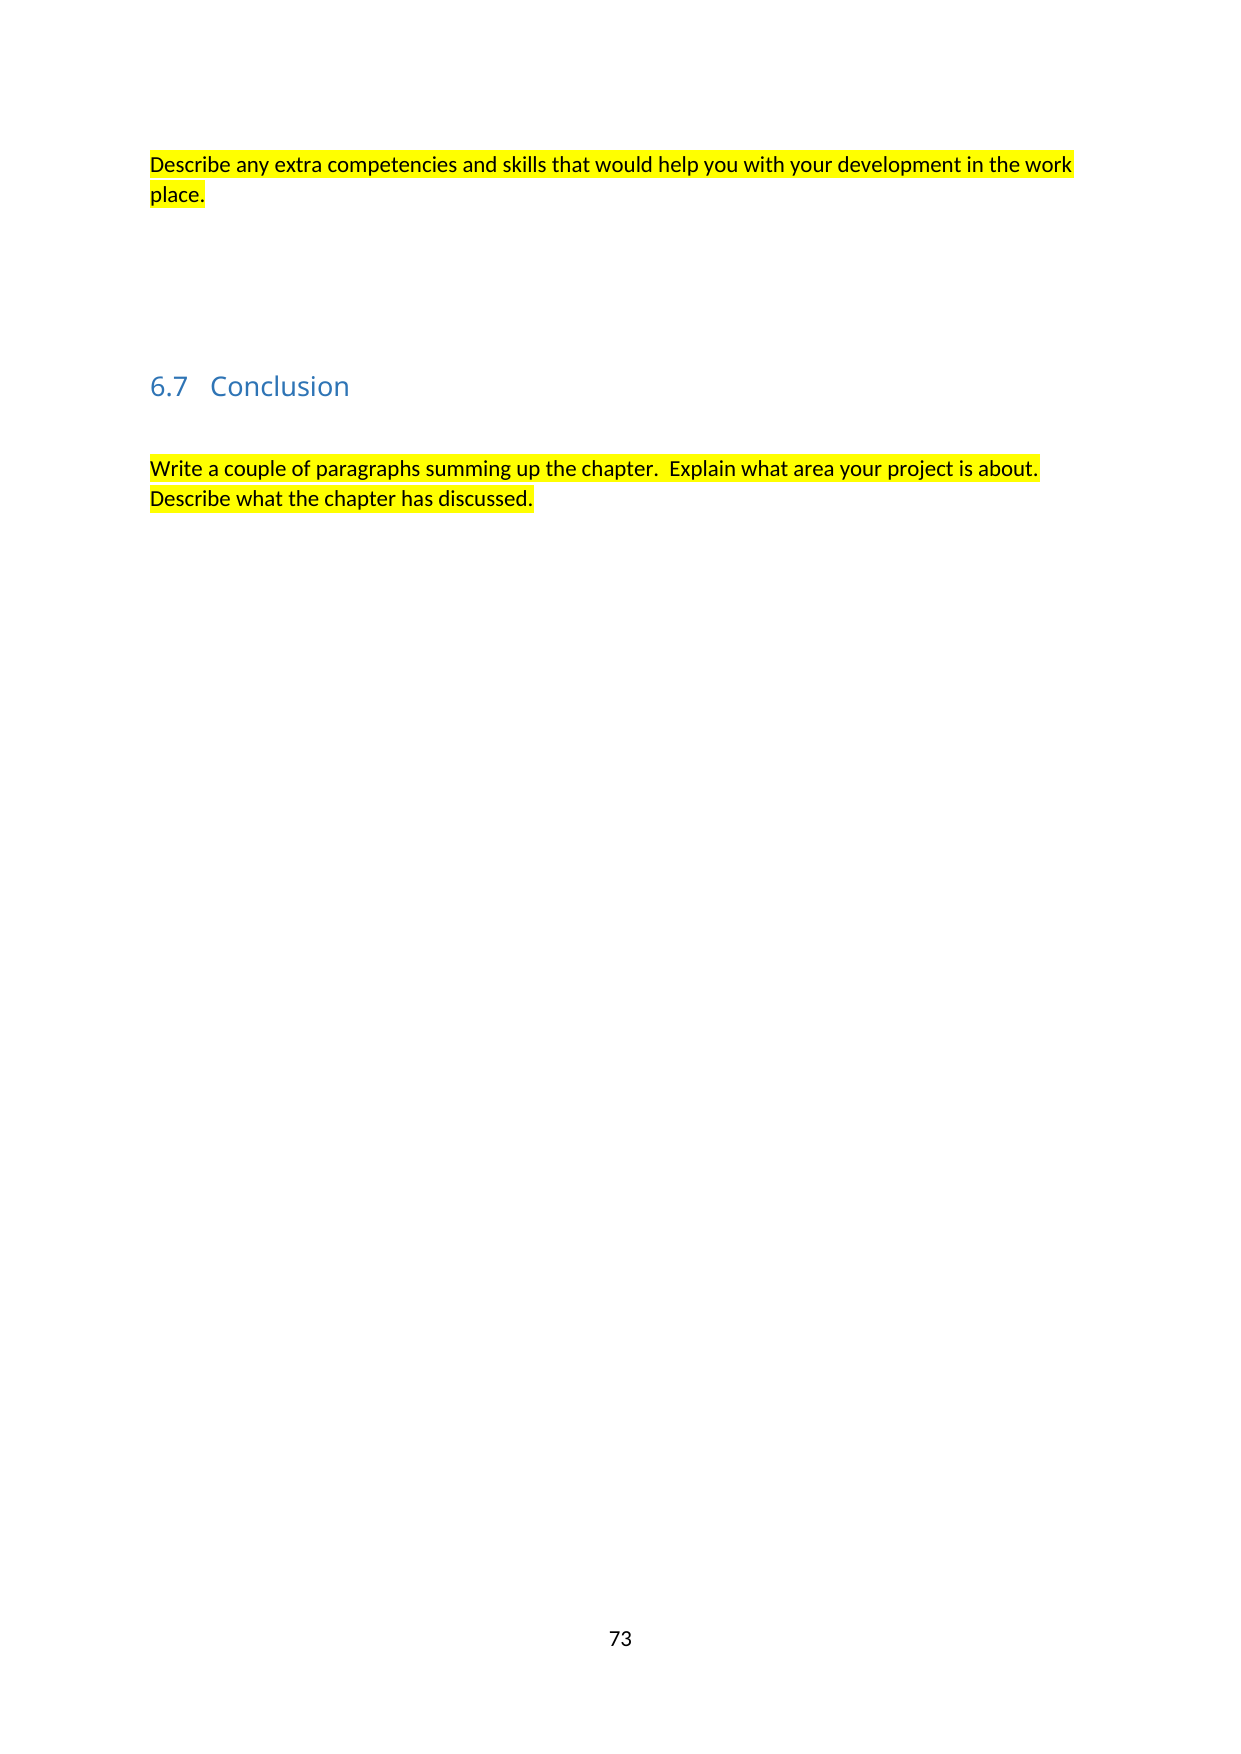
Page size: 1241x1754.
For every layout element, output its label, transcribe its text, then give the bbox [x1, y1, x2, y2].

subtitle Conclusion [150, 368, 1090, 404]
text Write a couple of paragraphs summing up the chapter. Explain what area your project is about. Describe what the chapter has discussed. [150, 454, 1090, 513]
text Describe any extra competencies and skills that would help you with your development in the work place. [150, 150, 1090, 208]
